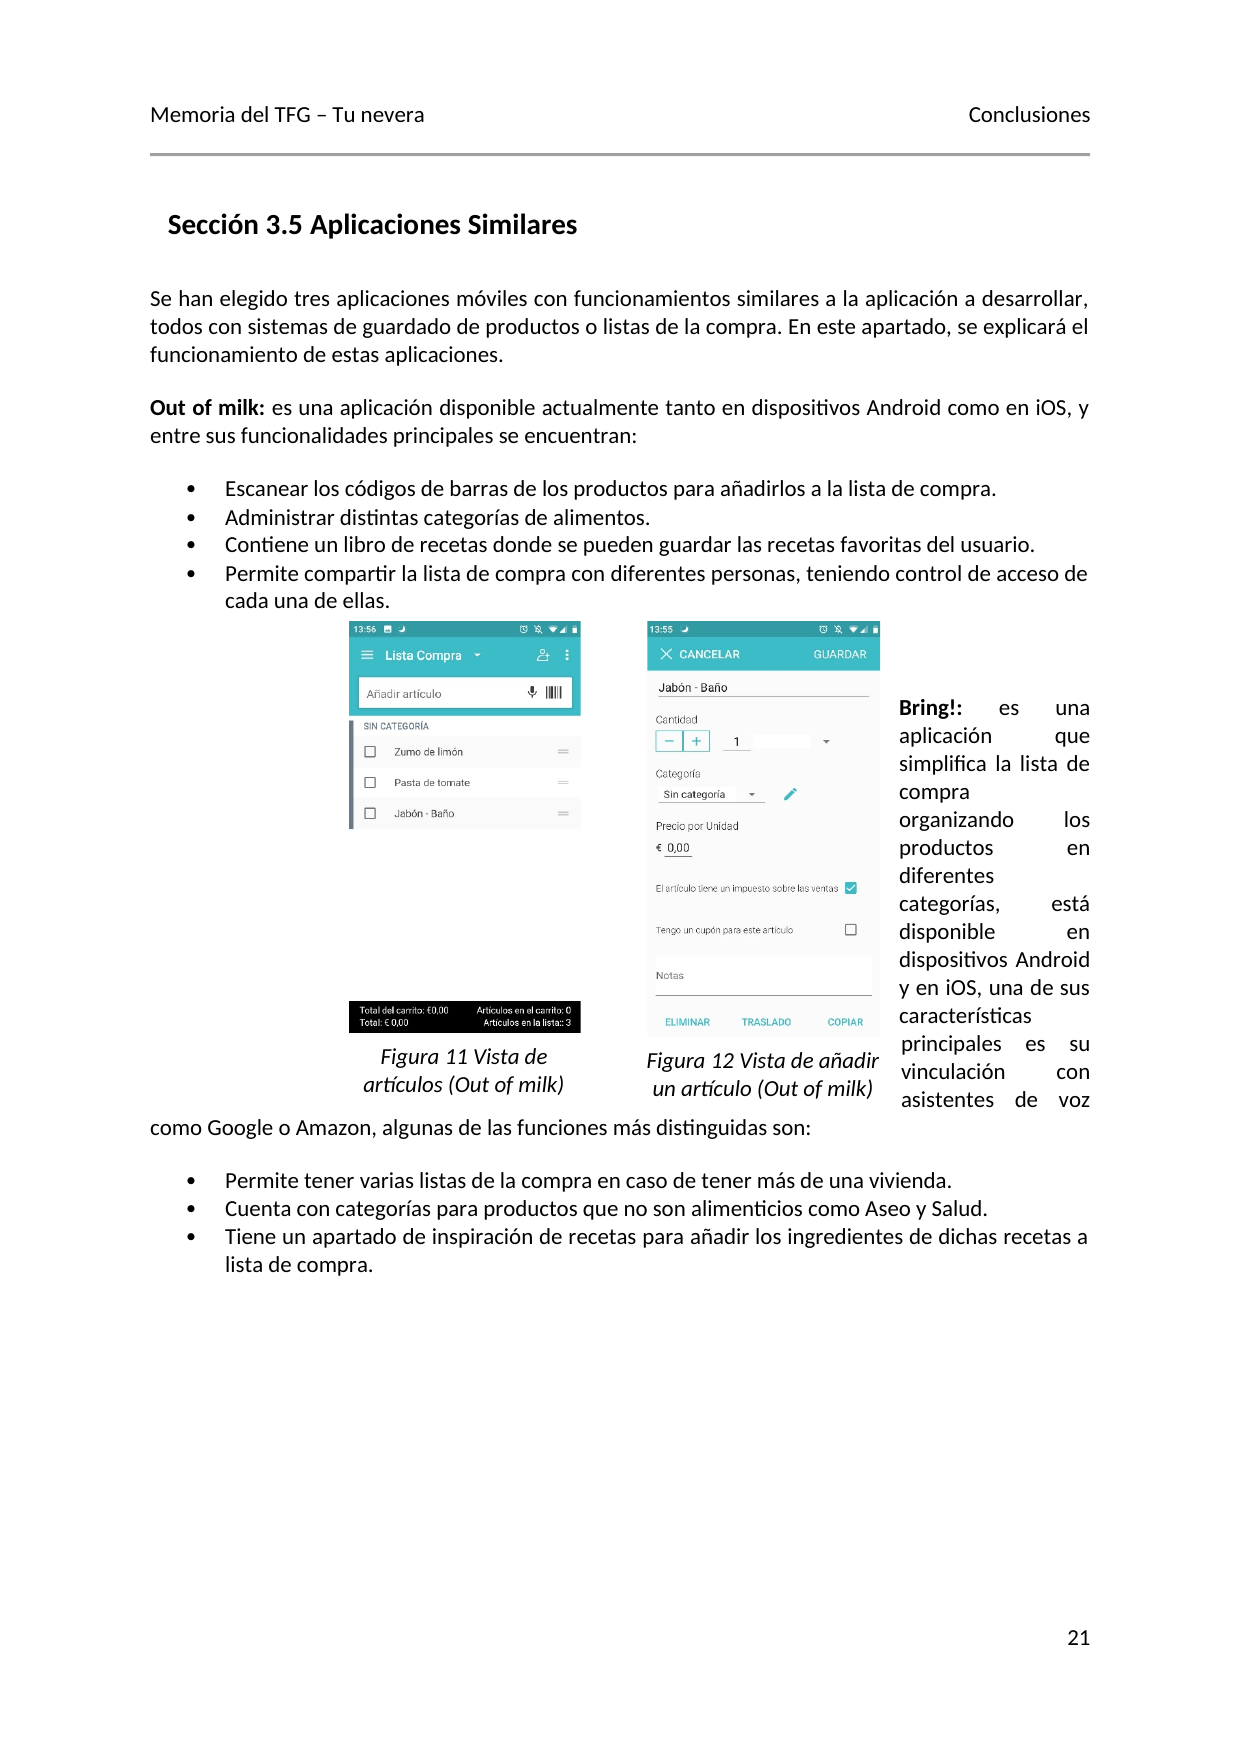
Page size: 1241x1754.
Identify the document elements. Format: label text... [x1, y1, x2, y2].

list Permite tener varias listas de la compra en caso de tener más de una vivienda. [187, 1166, 1090, 1194]
text Se han elegido tres aplicaciones móviles con funcionamientos similares a la aplicación a desarrollar, todos con sistemas de guardado de productos o listas de la compra. En este apartado, se explicará el funcionamiento de estas aplicaciones. [150, 284, 1090, 368]
list Contiene un libro de recetas donde se pueden guardar las recetas favoritas del usuario. [187, 531, 1090, 559]
list Escanear los códigos de barras de los productos para añadirlos a la lista de compra. [187, 474, 1090, 503]
list Tiene un apartado de inspiración de recetas para añadir los ingredientes de dichas recetas a lista de compra. [187, 1222, 1090, 1278]
text Out of milk: es una aplicación disponible actualmente tanto en dispositivos Android como en iOS, y entre sus funcionalidades principales se encuentran: [150, 393, 1090, 449]
list Administrar distintas categorías de alimentos. [187, 503, 1090, 531]
list Permite compartir la lista de compra con diferentes personas, teniendo control de acceso de cada una de ellas. [187, 559, 1090, 615]
picture [645, 621, 880, 1034]
subtitle Aplicaciones Similares [168, 206, 1090, 242]
list Cuenta con categorías para productos que no son alimenticios como Aseo y Salud. [187, 1194, 1090, 1222]
picture [349, 621, 581, 1033]
